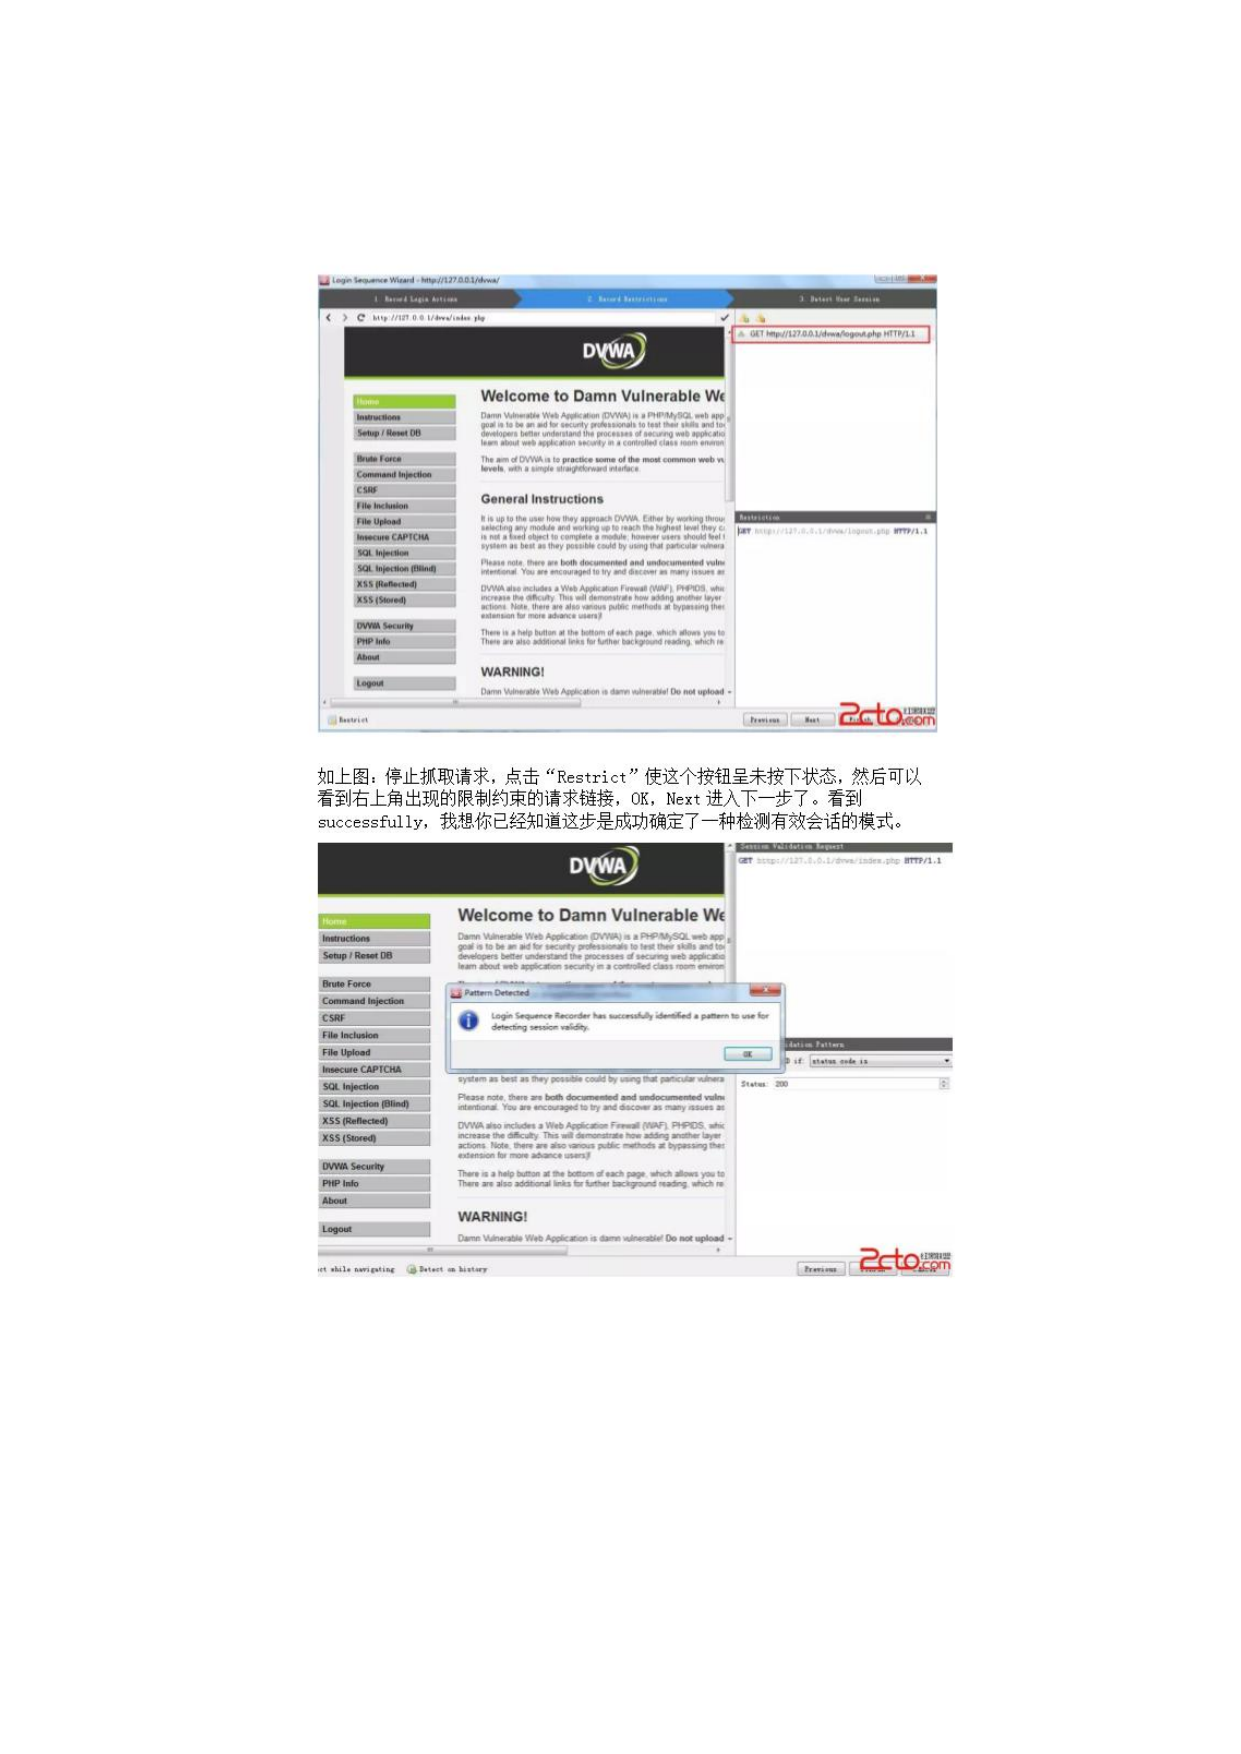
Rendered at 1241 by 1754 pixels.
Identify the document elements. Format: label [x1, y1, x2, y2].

picture [187, 162, 1053, 1386]
